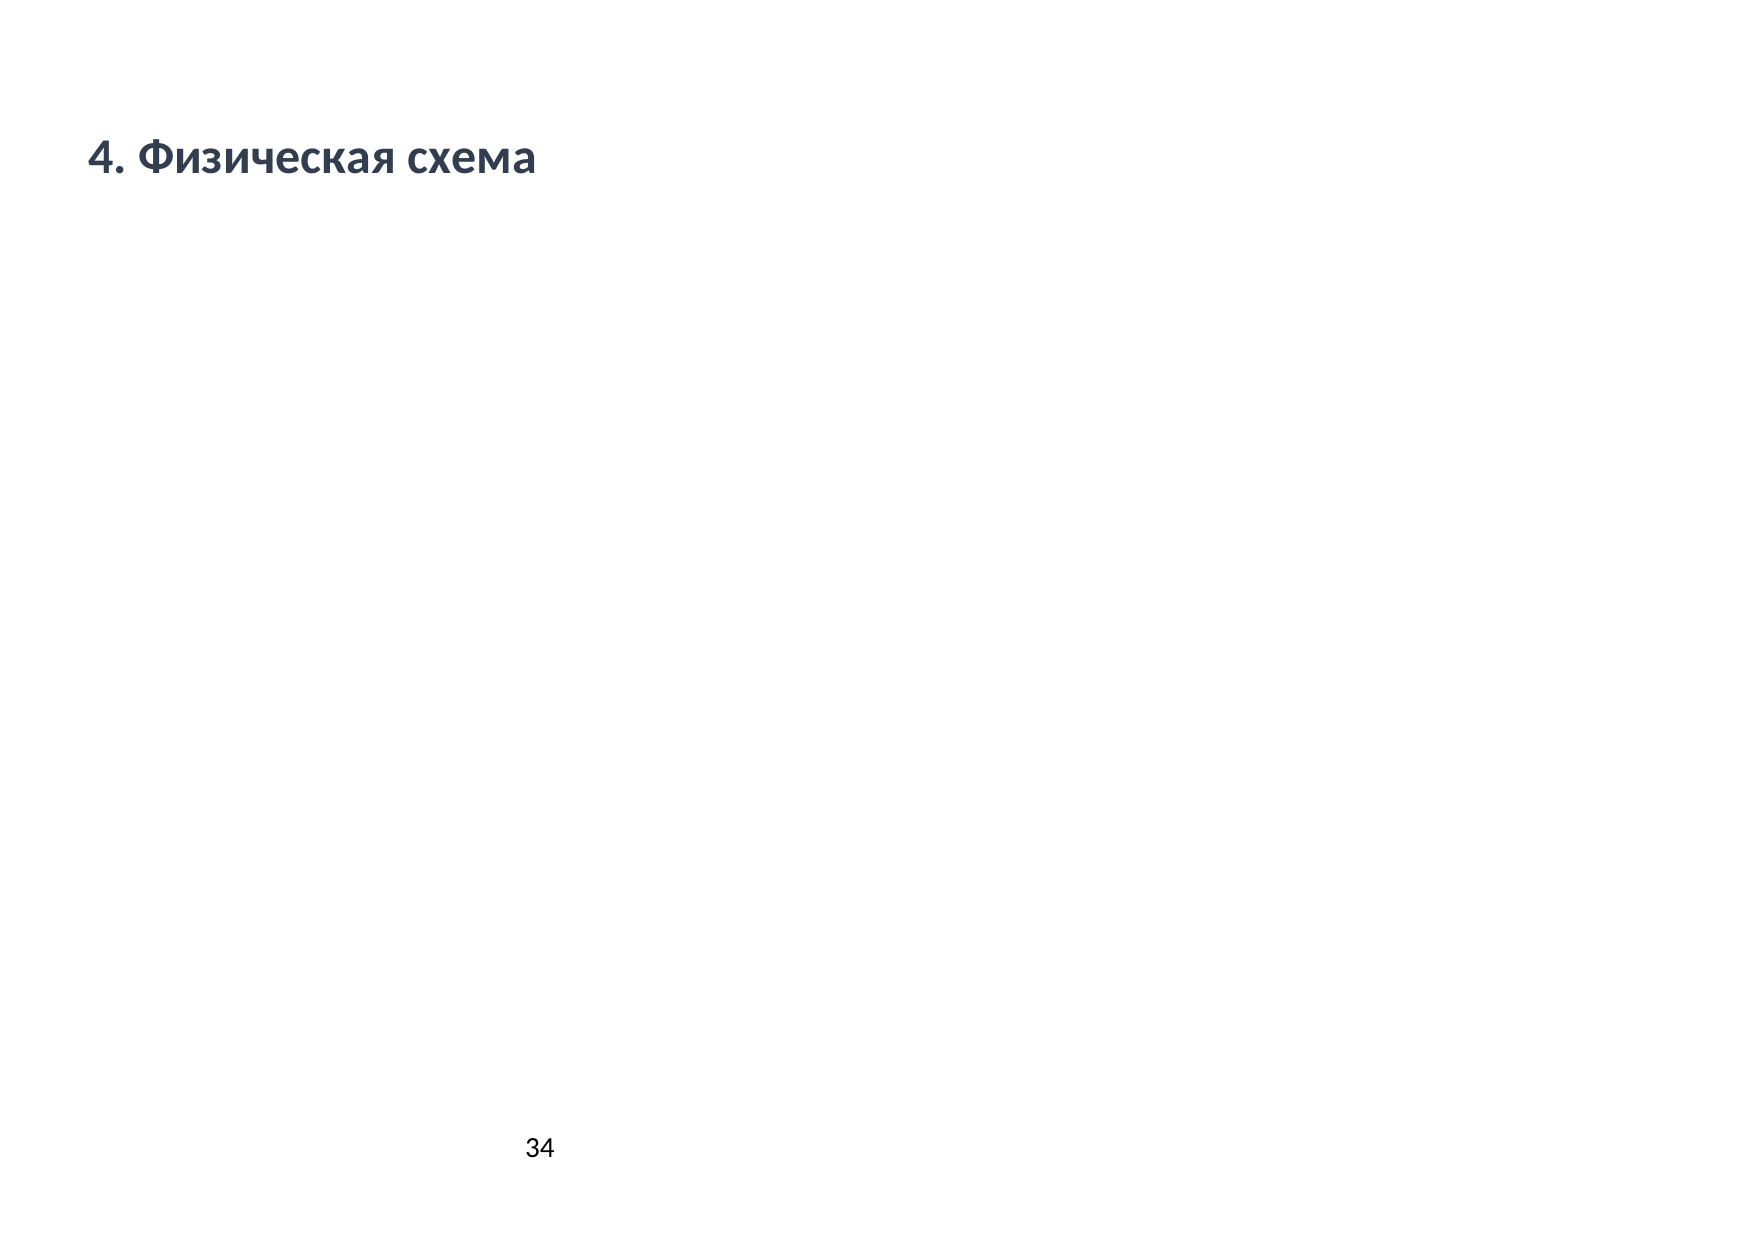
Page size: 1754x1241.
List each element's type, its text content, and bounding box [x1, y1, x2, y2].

subtitle 4. Физическая схема [88, 124, 1411, 186]
